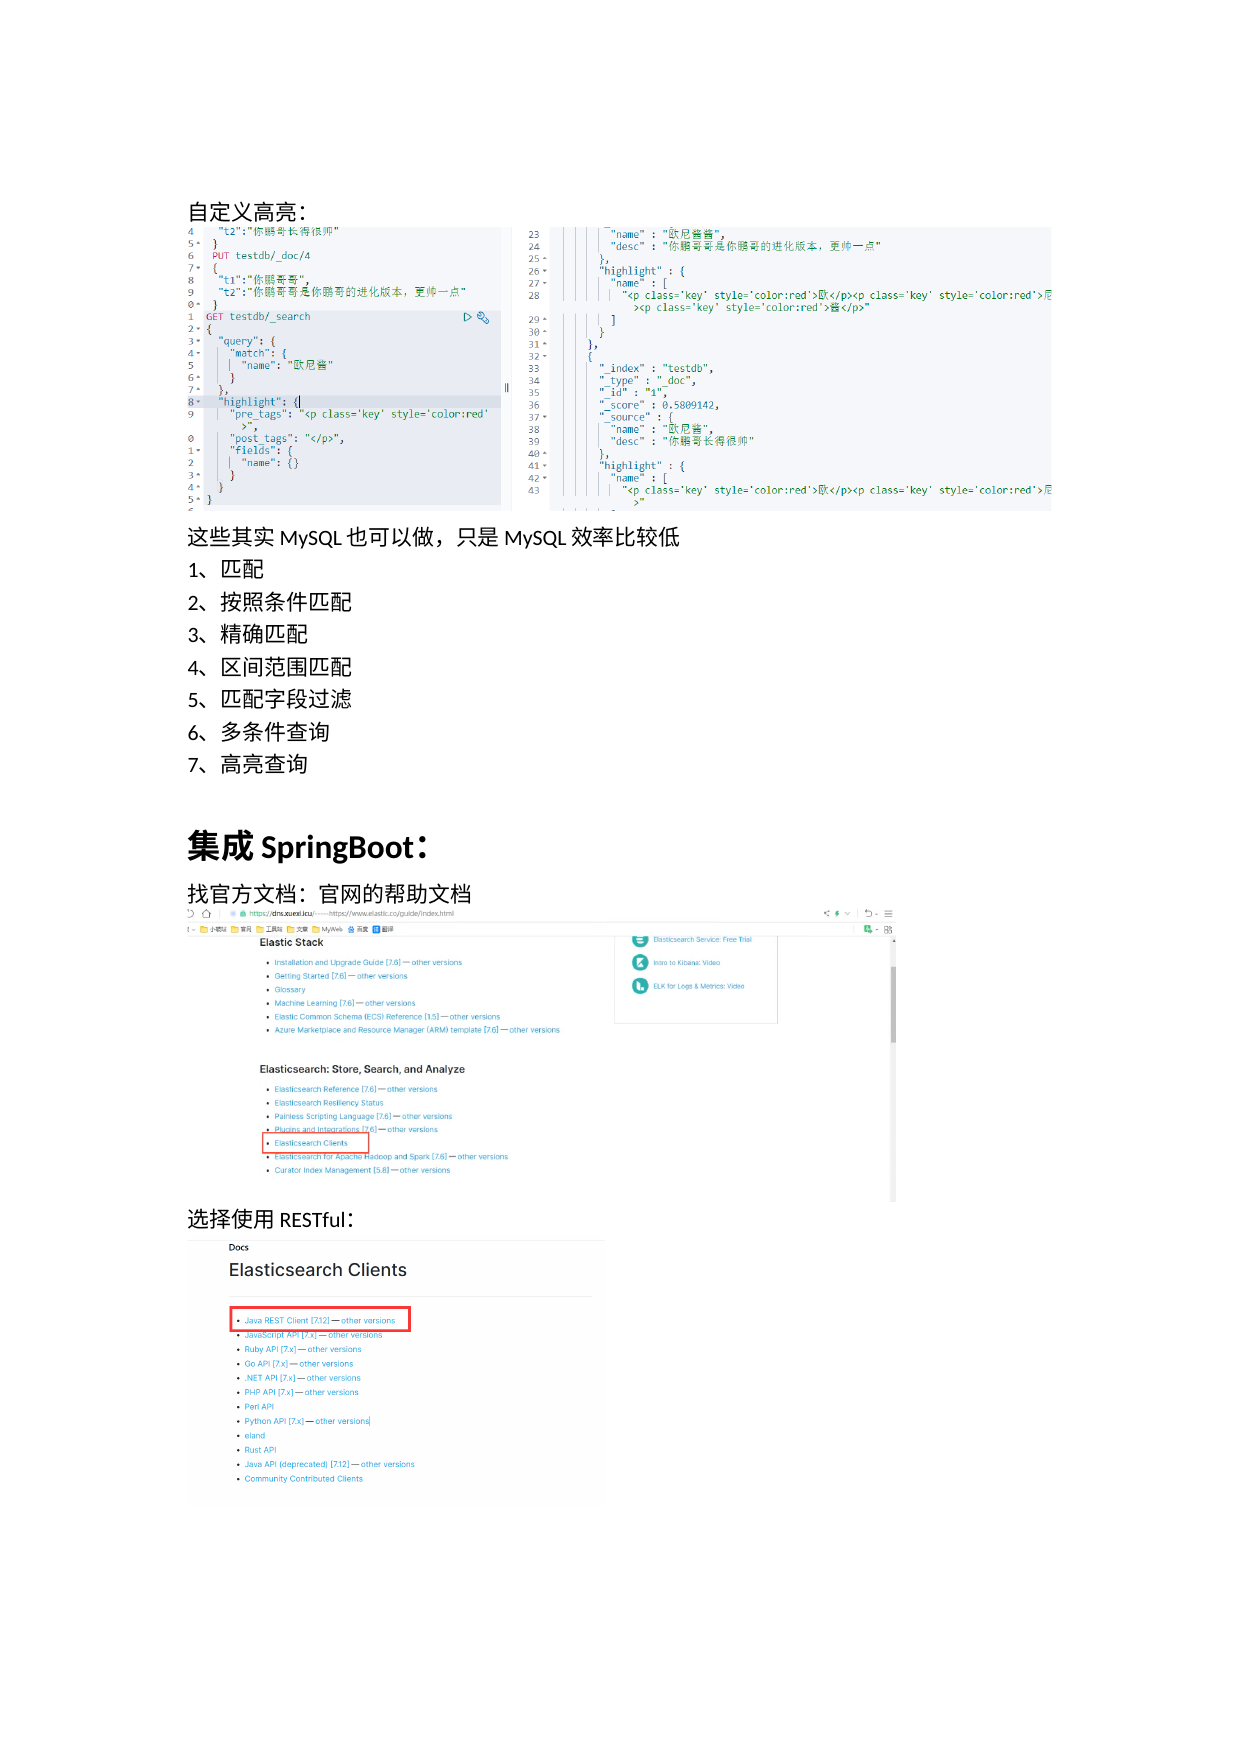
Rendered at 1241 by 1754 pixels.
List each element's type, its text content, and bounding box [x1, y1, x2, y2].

picture [187, 909, 896, 1202]
list 4、区间范围匹配 [187, 649, 1053, 682]
list 7、高亮查询 [187, 747, 1053, 779]
list 找官方文档：官网的帮助文档 [187, 877, 1053, 909]
list 这些其实MySQL也可以做，只是MySQL效率比较低 [187, 519, 1053, 552]
list 自定义高亮： [187, 194, 1053, 227]
list 选择使用RESTful： [187, 1202, 1053, 1234]
list 5、匹配字段过滤 [187, 682, 1053, 714]
list 集成SpringBoot： [187, 812, 1053, 877]
picture [187, 227, 1052, 511]
list 6、多条件查询 [187, 714, 1053, 747]
picture [187, 1234, 605, 1506]
list 2、按照条件匹配 [187, 584, 1053, 617]
list 3、精确匹配 [187, 617, 1053, 649]
list 1、匹配 [187, 552, 1053, 584]
